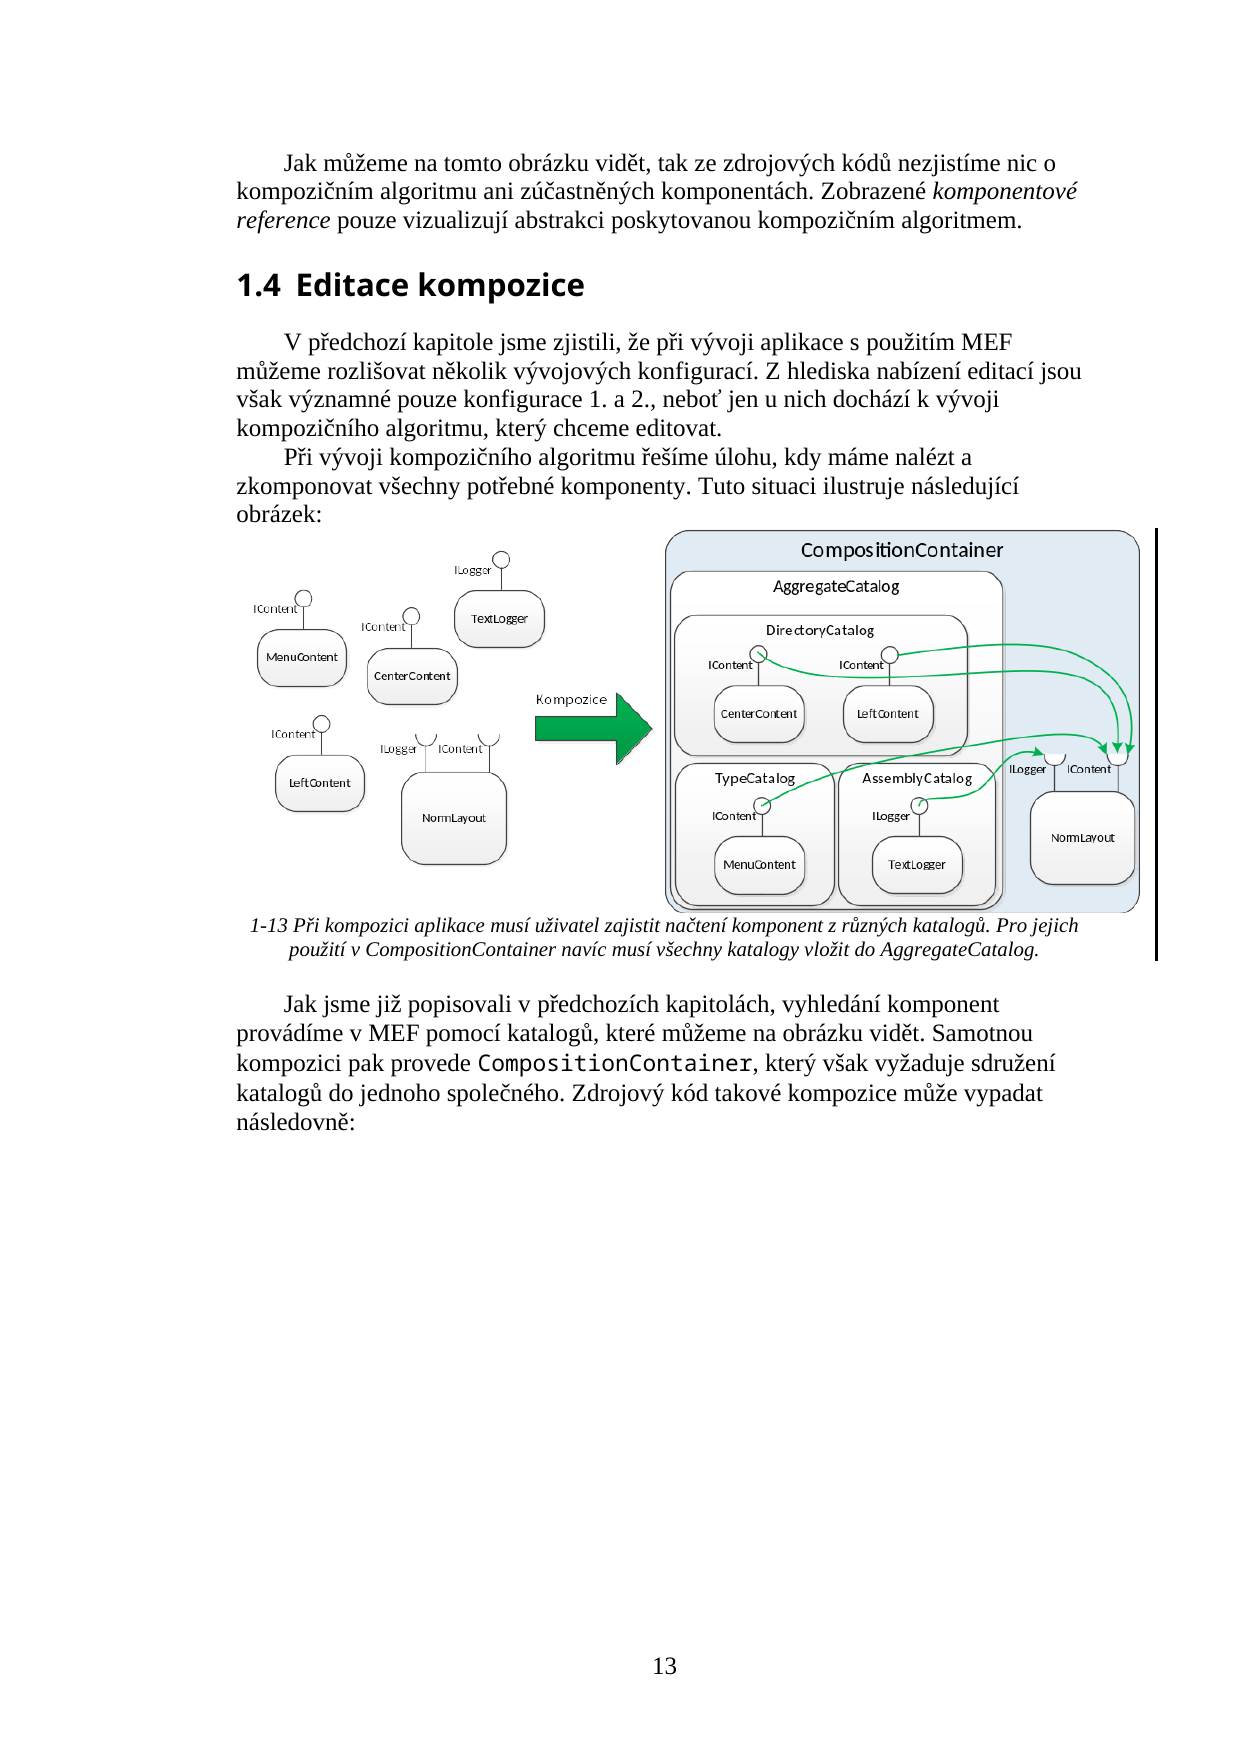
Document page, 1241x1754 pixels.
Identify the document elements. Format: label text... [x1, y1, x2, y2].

text Při vývoji kompozičního algoritmu řešíme úlohu, kdy máme nalézt a zkomponovat všechny potřebné komponenty. Tuto situaci ilustruje následující obrázek: [236, 442, 1092, 528]
text Jak jsme již popisovali v předchozích kapitolách, vyhledání komponent provádíme v MEF pomocí katalogů, které můžeme na obrázku vidět. Samotnou kompozici pak provede CompositionContainer, který však vyžaduje sdružení katalogů do jednoho společného. Zdrojový kód takové kompozice může vypadat následovně: [236, 989, 1092, 1136]
text V předchozí kapitole jsme zjistili, že při vývoji aplikace s použitím MEF můžeme rozlišovat několik vývojových konfigurací. Z hlediska nabízení editací jsou však významné pouze konfigurace 1. a 2., neboť jen u nich dochází k vývoji kompozičního algoritmu, který chceme editovat. [236, 327, 1092, 442]
subtitle Editace kompozice [236, 263, 1092, 306]
text Jak můžeme na tomto obrázku vidět, tak ze zdrojových kódů nezjistíme nic o kompozičním algoritmu ani zúčastněných komponentách. Zobrazené komponentové reference pouze vizualizují abstrakci poskytovanou kompozičním algoritmem. [236, 148, 1092, 234]
